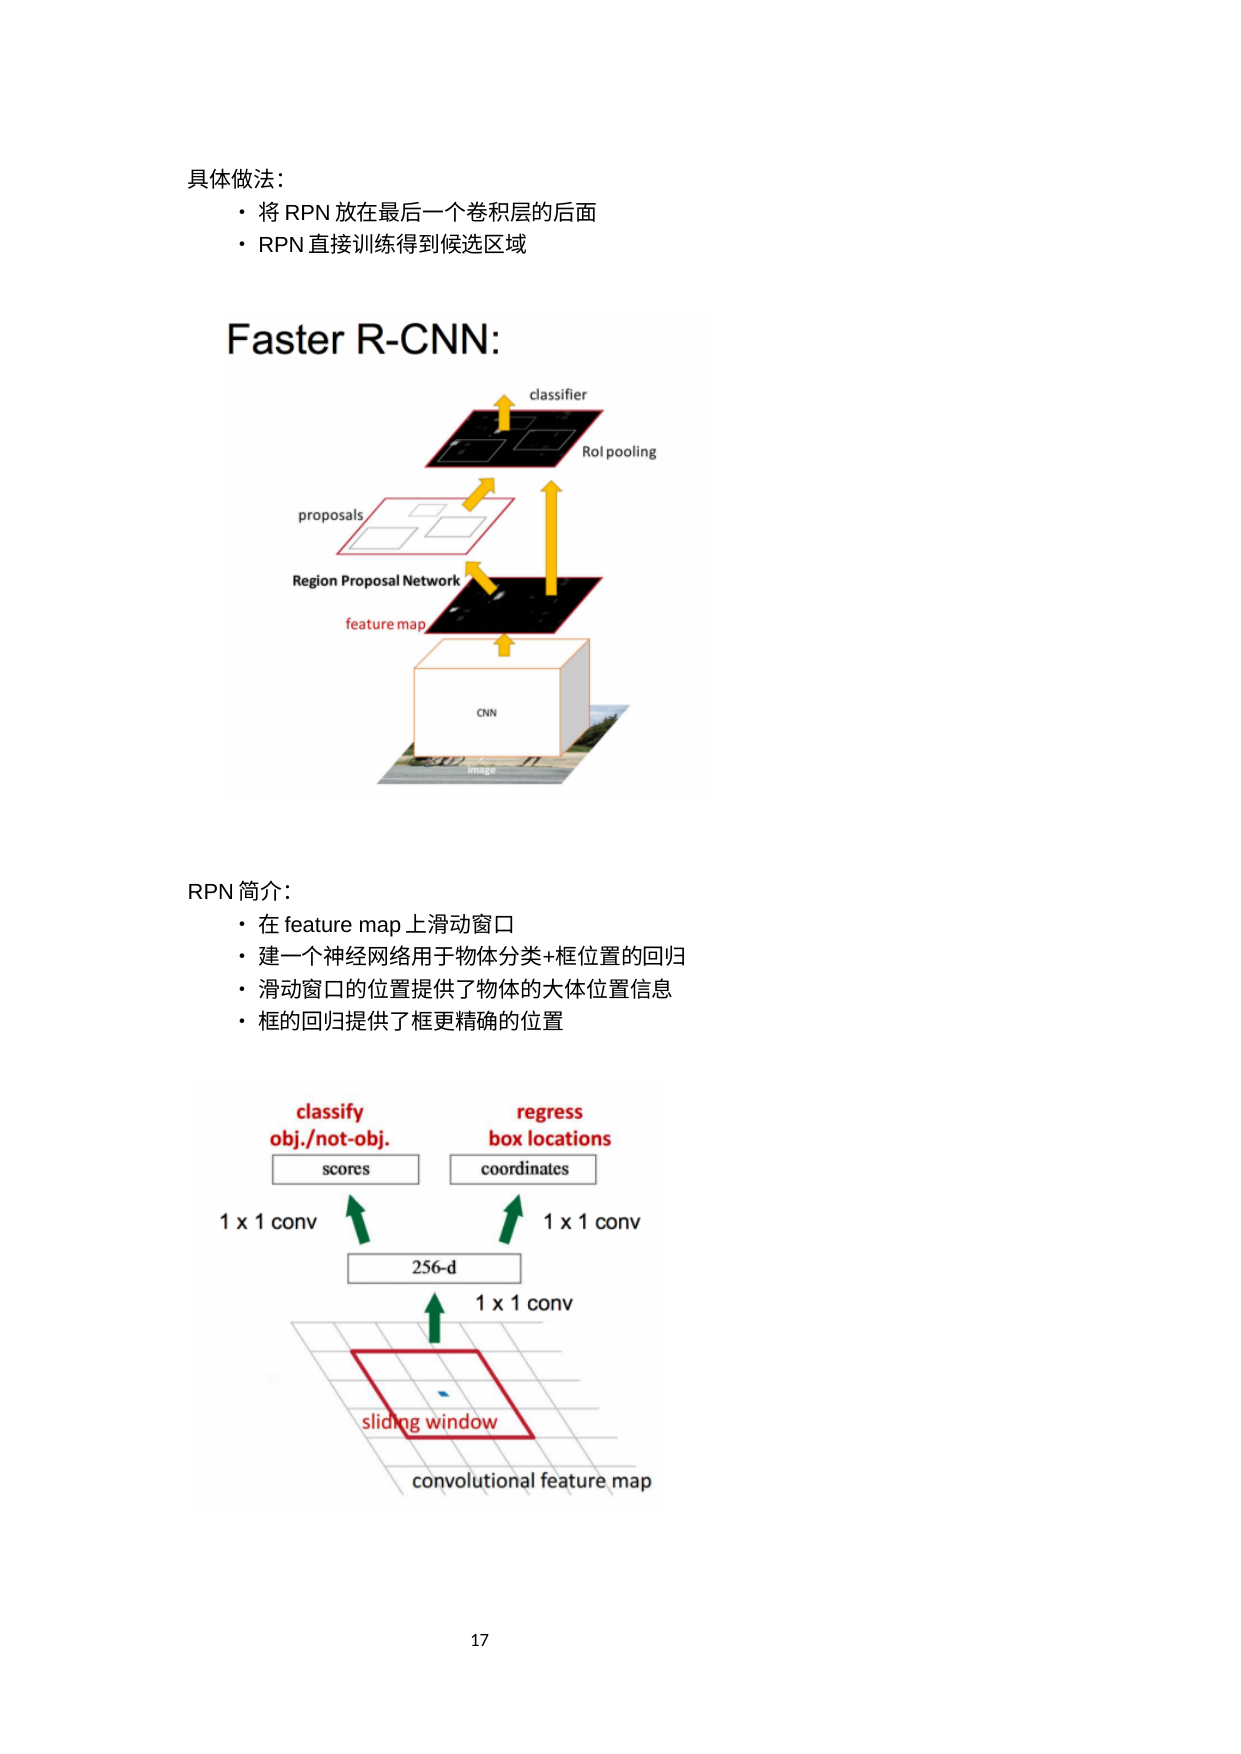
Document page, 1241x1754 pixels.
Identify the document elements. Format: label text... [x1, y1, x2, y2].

picture [193, 1083, 697, 1526]
picture [193, 306, 713, 800]
text 具体做法： • 将RPN放在最后一个卷积层的后面 • RPN直接训练得到候选区域 [187, 162, 1053, 259]
text RPN简介： • 在feature map上滑动窗口 • 建一个神经网络用于物体分类+框位置的回归 • 滑动窗口的位置提供了物体的大体位置信息 • 框的回归提供了框更精确的位置 [187, 874, 1053, 1036]
